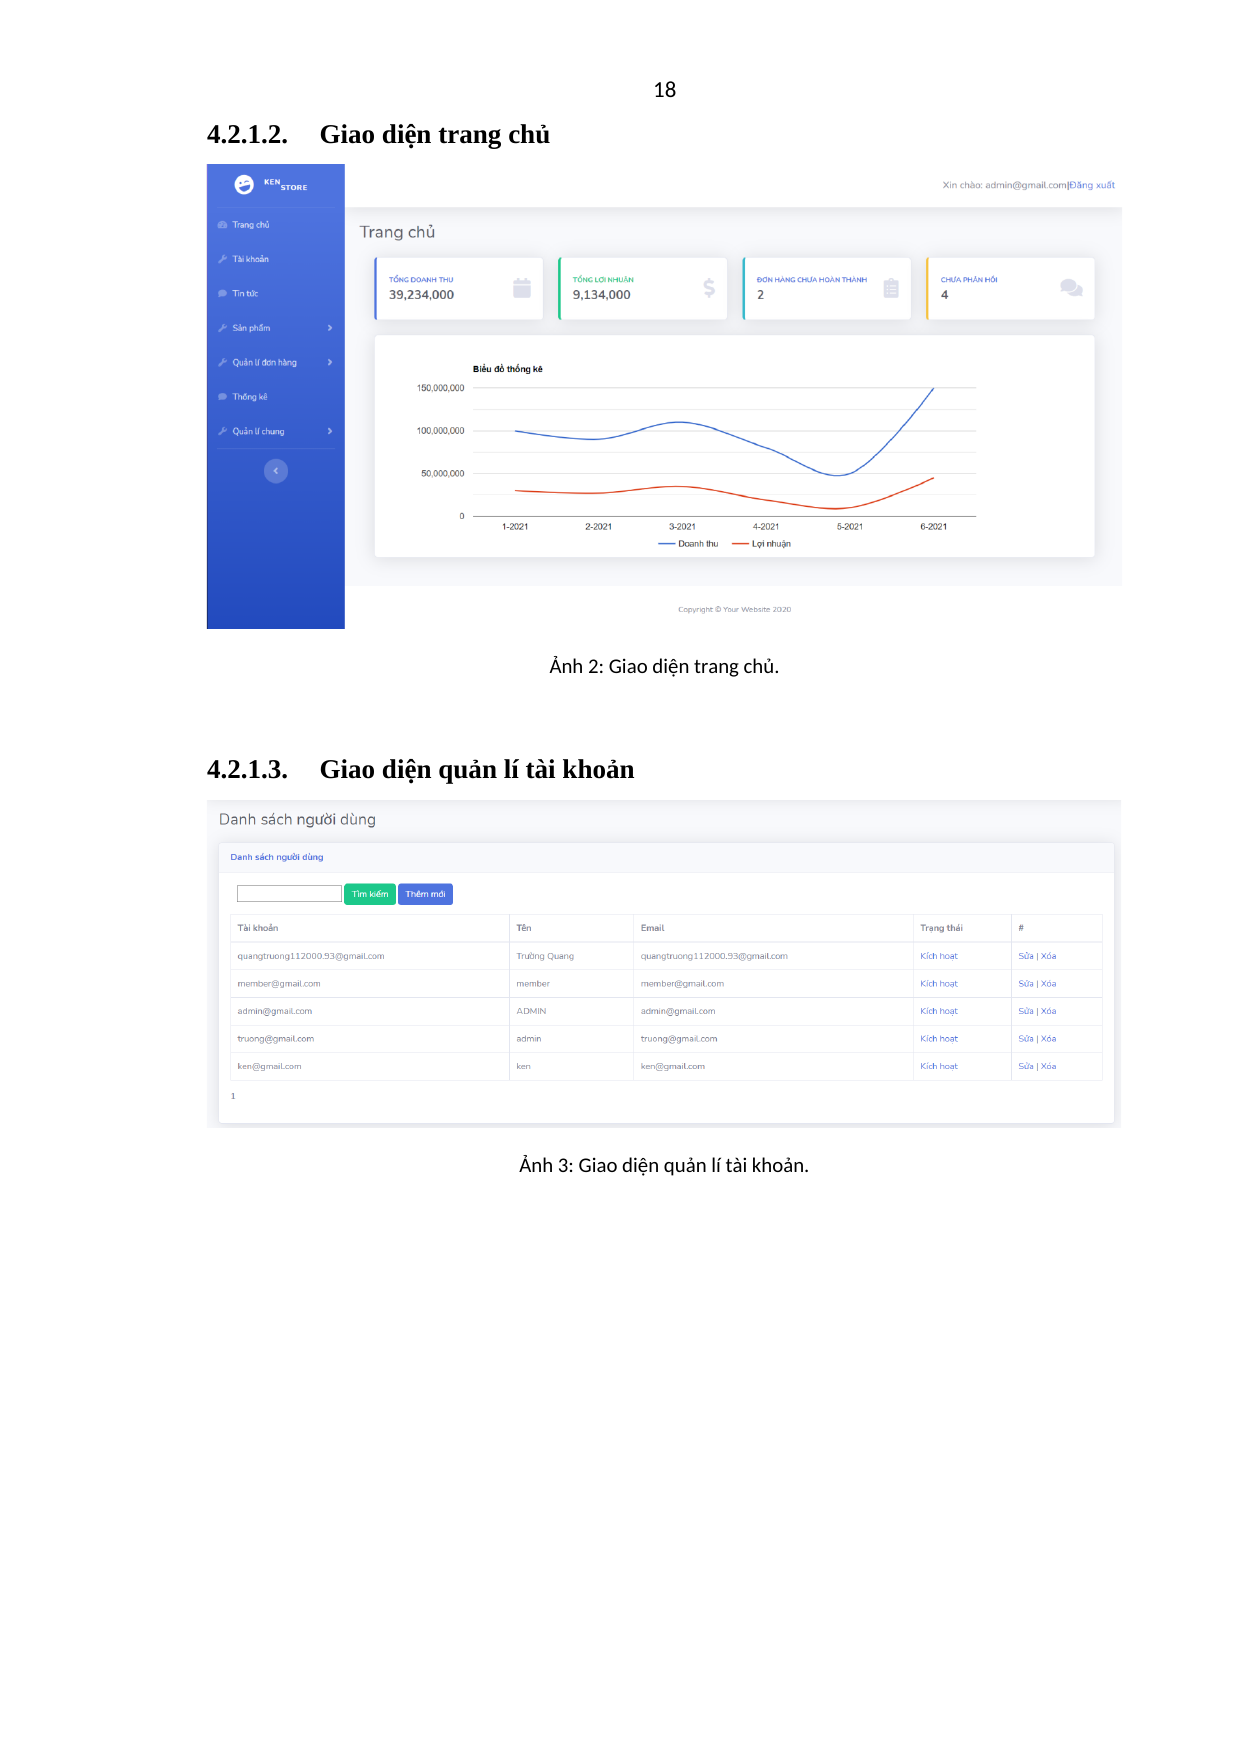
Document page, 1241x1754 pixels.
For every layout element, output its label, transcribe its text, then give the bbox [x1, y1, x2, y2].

subtitle Giao diện trang chủ [207, 118, 1122, 149]
picture [206, 800, 1122, 1128]
text Ảnh 2: Giao diện trang chủ. [207, 653, 1122, 679]
text Ảnh 3: Giao diện quản lí tài khoản. [207, 1153, 1122, 1178]
picture [206, 164, 1123, 629]
subtitle Giao diện quản lí tài khoản [207, 753, 1122, 784]
